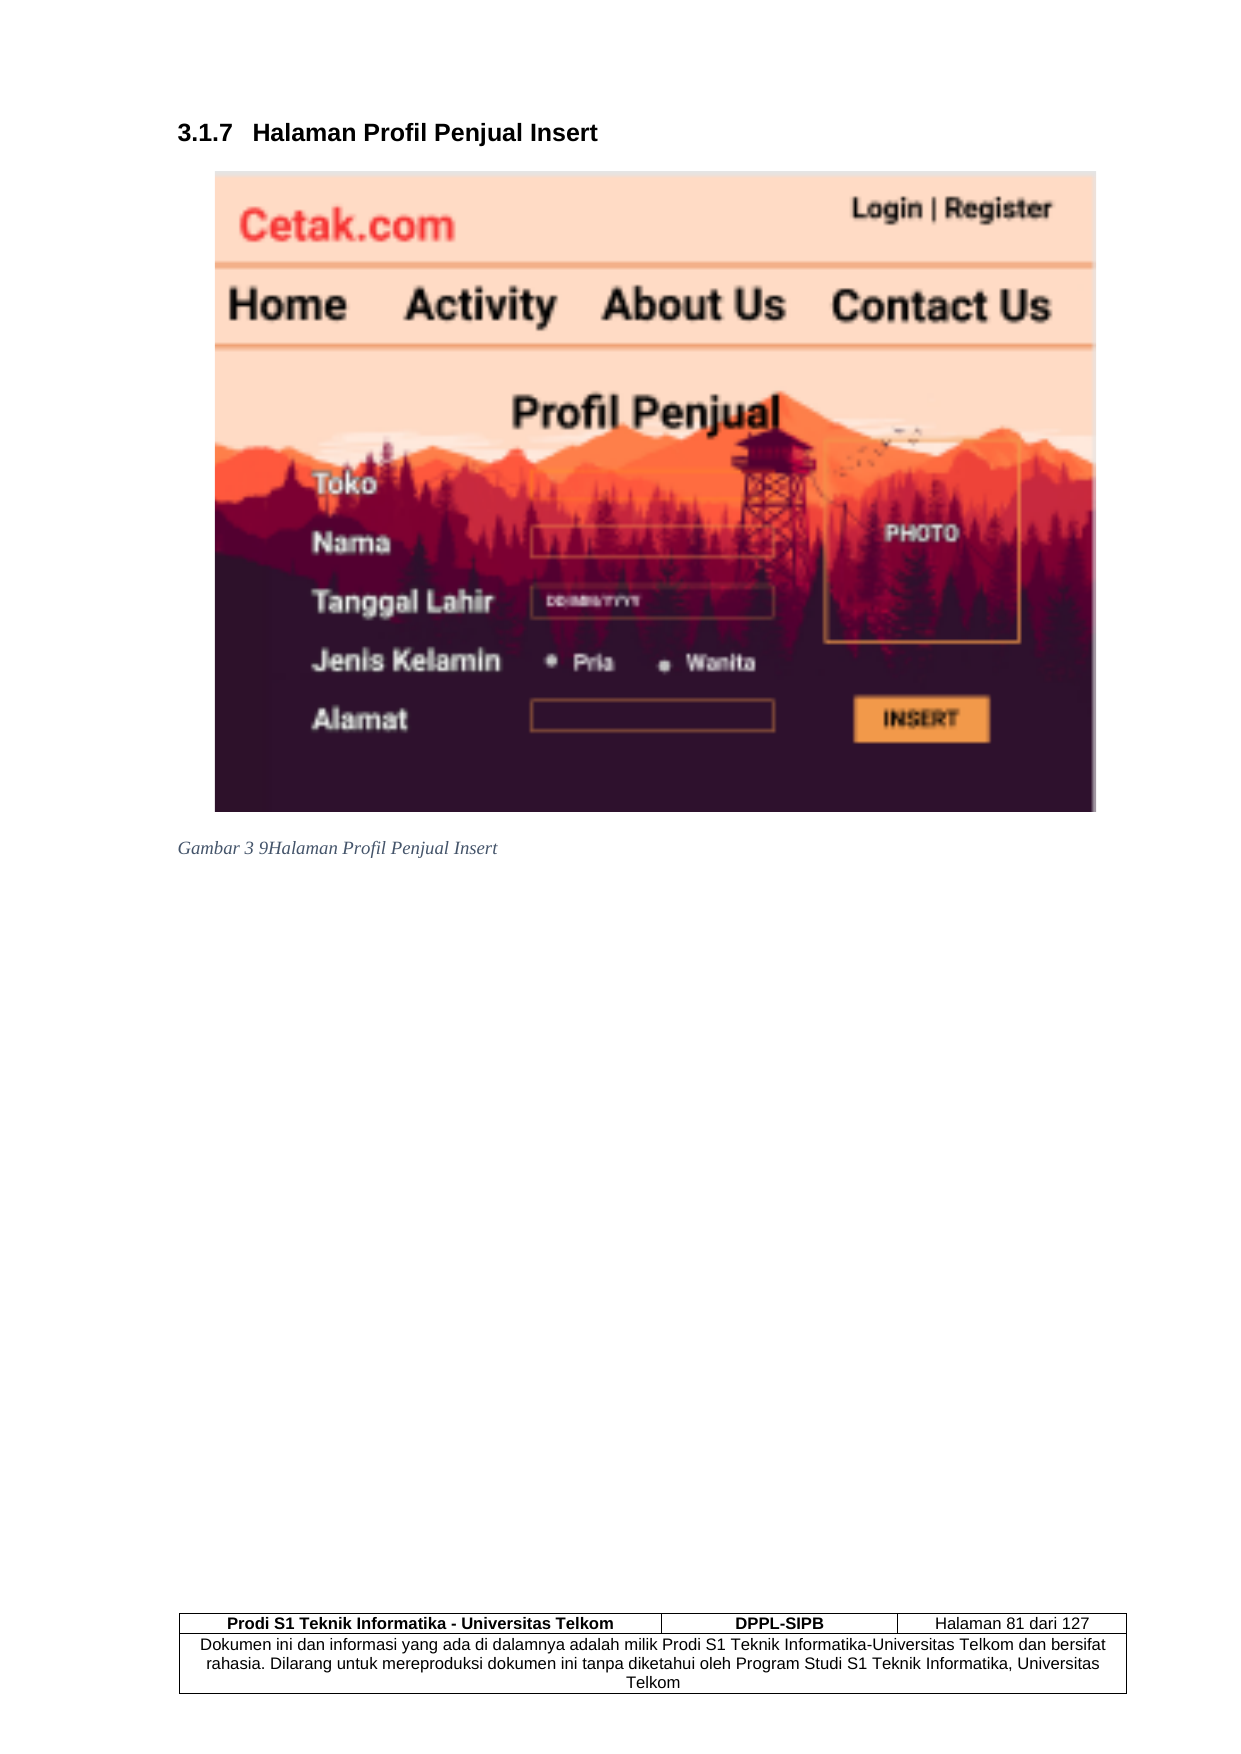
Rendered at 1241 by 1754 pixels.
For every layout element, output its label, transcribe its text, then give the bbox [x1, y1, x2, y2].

subtitle Halaman Profil Penjual Insert [177, 118, 1122, 147]
text Gambar 3 9Halaman Profil Penjual Insert [177, 837, 1122, 858]
picture [214, 171, 1097, 812]
